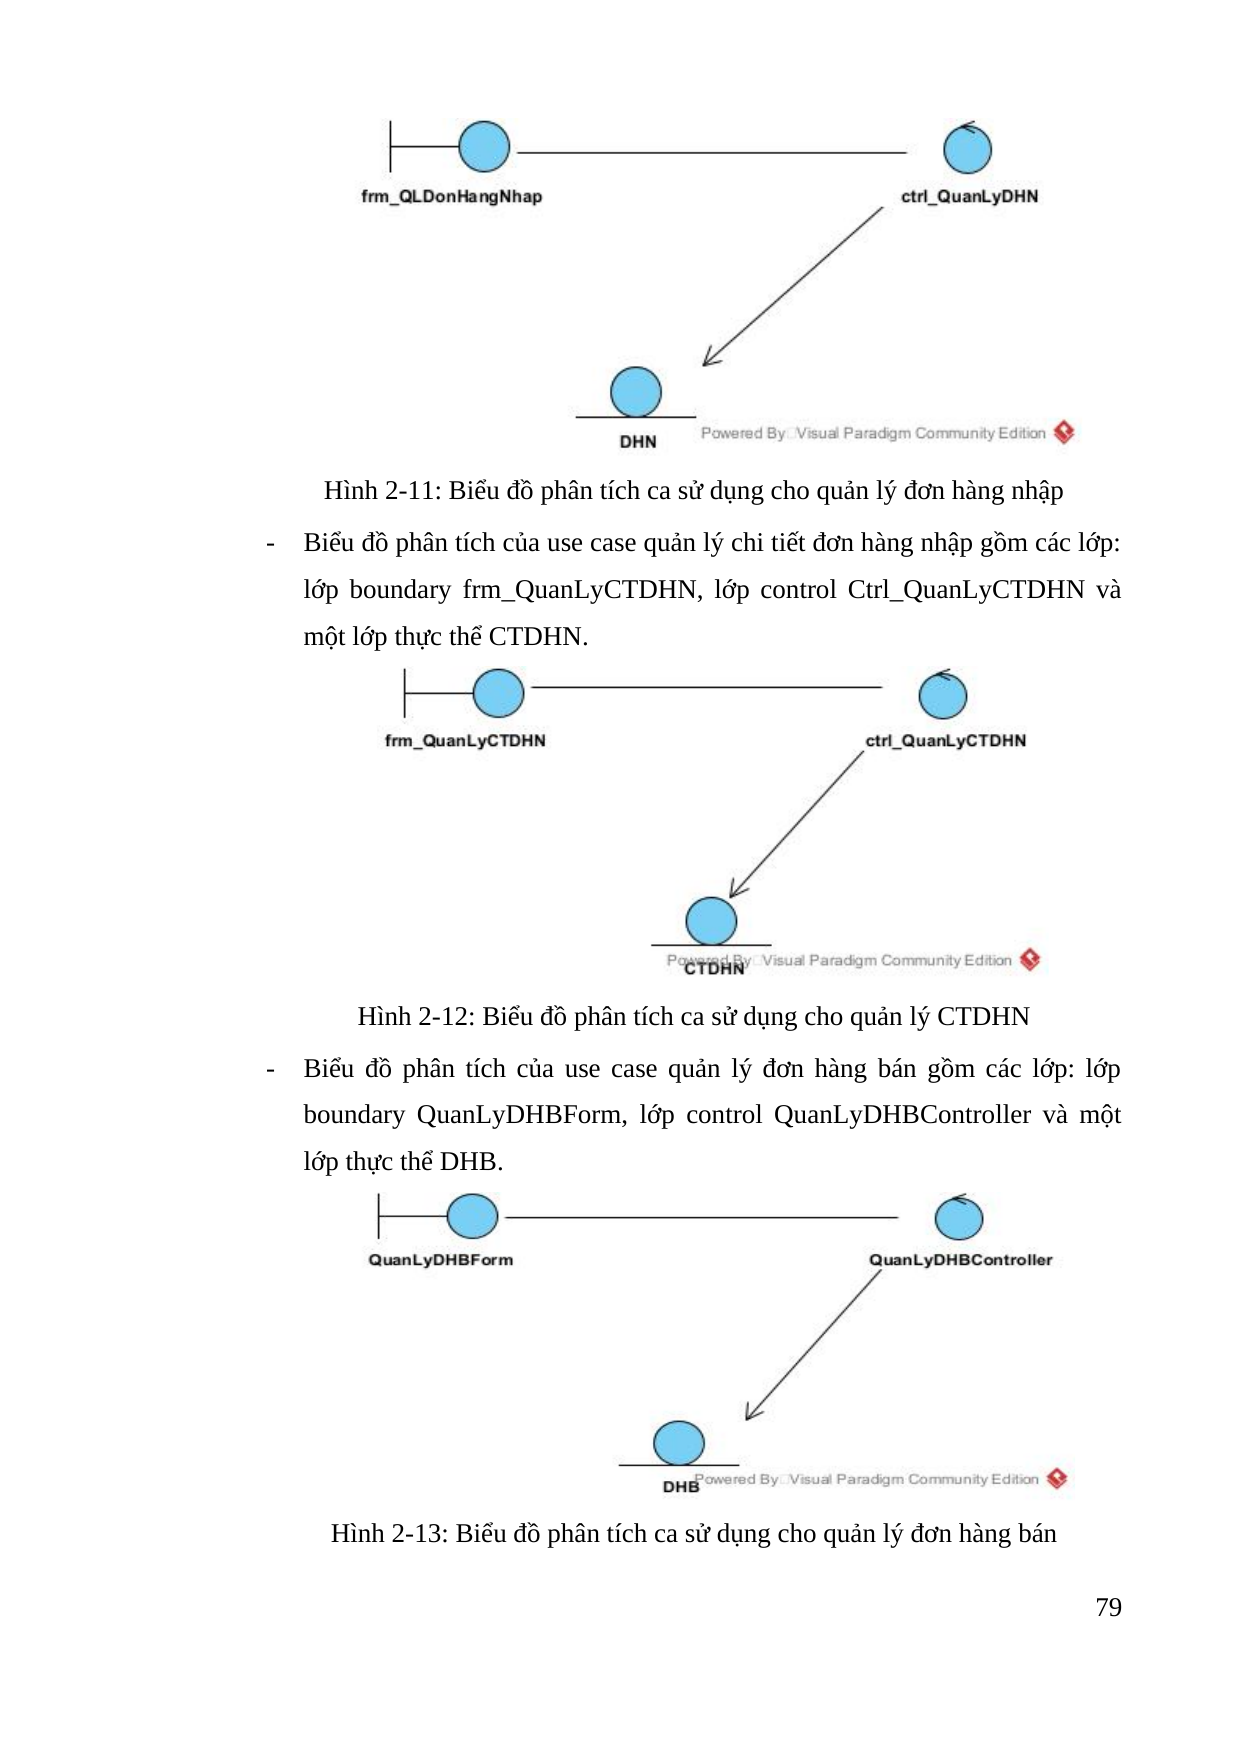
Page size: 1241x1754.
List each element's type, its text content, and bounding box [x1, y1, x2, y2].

picture [350, 1192, 1076, 1502]
picture [343, 118, 1083, 459]
list Biểu đồ phân tích của use case quản lý chi tiết đơn hàng nhập gồm các lớp: lớp boundary frm_QuanLyCTDHN, lớp control Ctrl_QuanLyCTDHN và một lớp thực thể CTDHN. [266, 526, 1122, 651]
picture [376, 666, 1049, 985]
list Biểu đồ phân tích của use case quản lý đơn hàng bán gồm các lớp: lớp boundary QuanLyDHBForm, lớp control QuanLyDHBController và một lớp thực thể DHB. [266, 1052, 1122, 1176]
